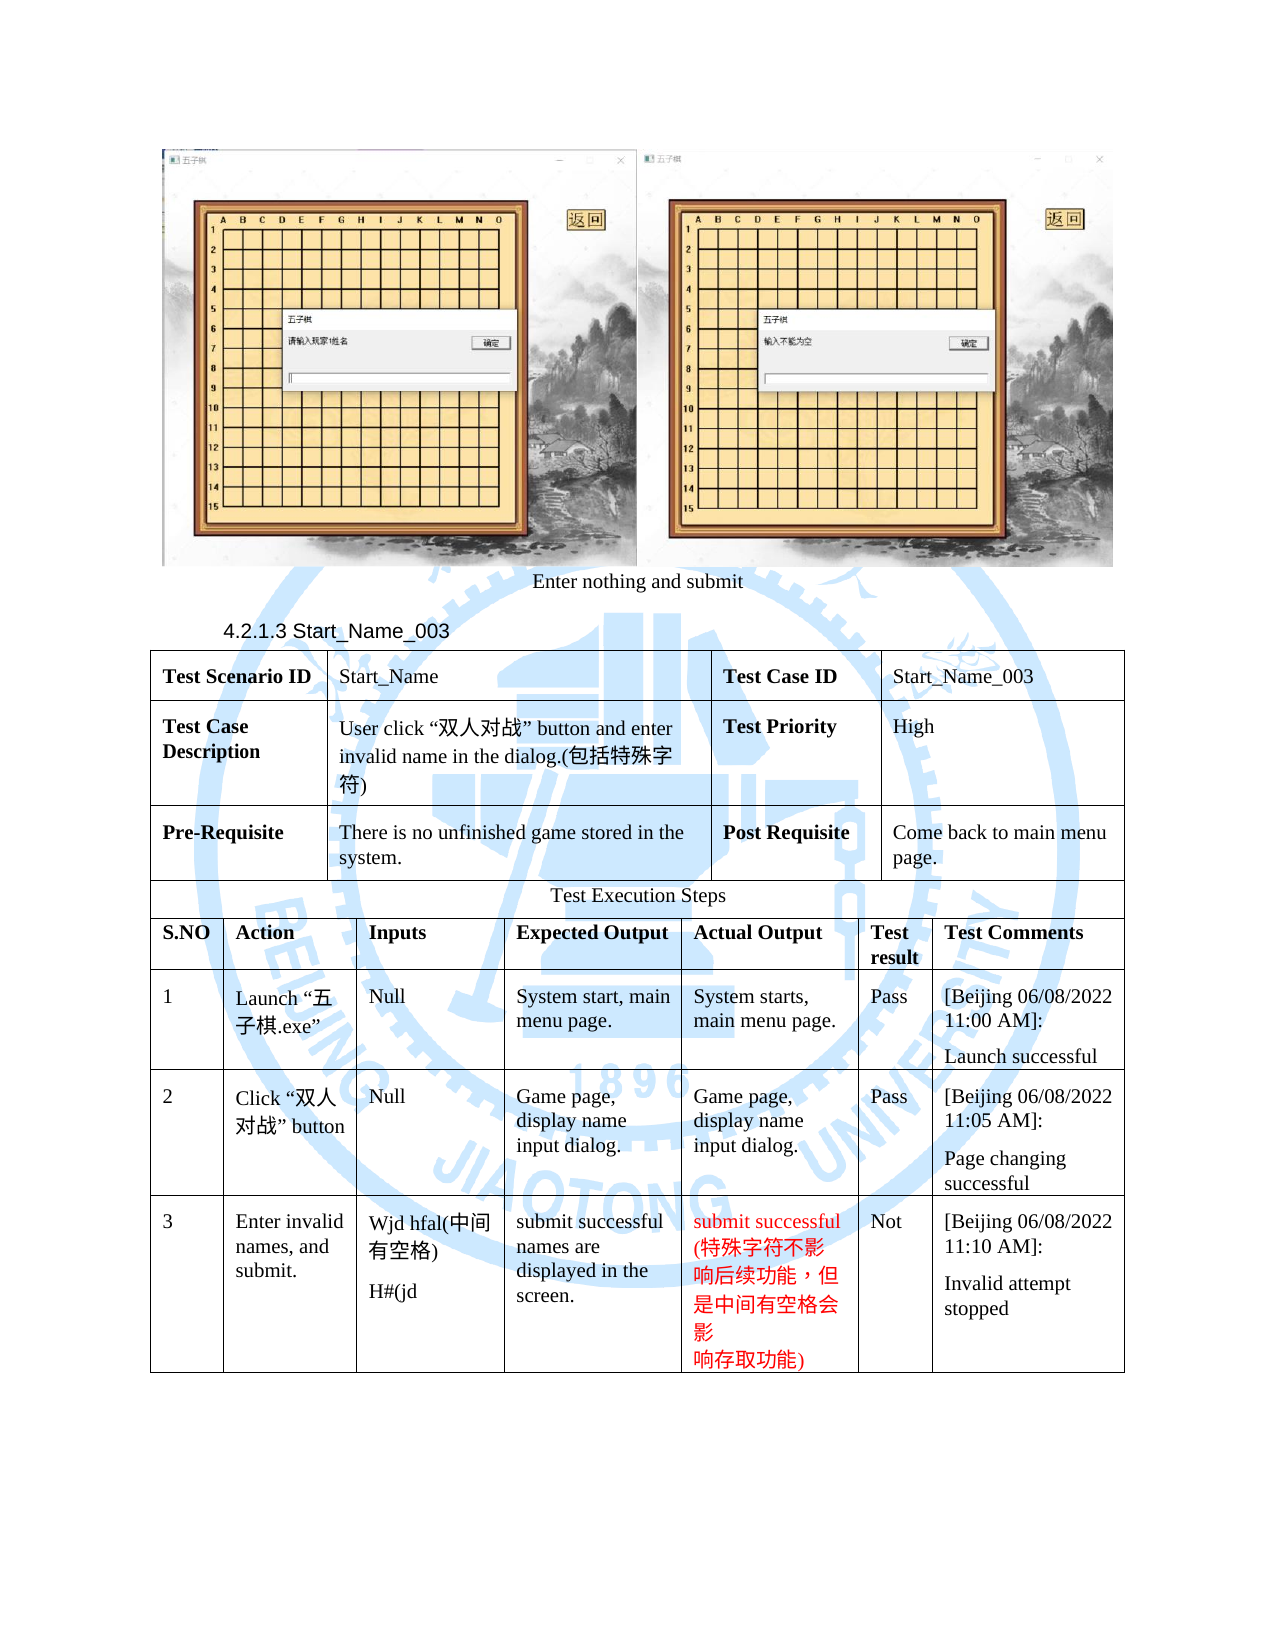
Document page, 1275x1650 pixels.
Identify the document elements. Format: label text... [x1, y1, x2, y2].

table_cell 1 [151, 970, 223, 1069]
table_cell Game page, display name input dialog. [682, 1070, 858, 1194]
table_cell Pass [859, 1070, 932, 1194]
table_cell [Beijing 06/08/2022 11:00 AM]: Launch successful [933, 970, 1124, 1069]
table_header Test Case ID [712, 651, 881, 699]
table_cell System start, main menu page. [505, 970, 681, 1069]
table_cell Expected Output [505, 919, 681, 969]
table_cell Wjd hfal(中间有空格) H#(jd [357, 1196, 504, 1372]
table_cell System starts, main menu page. [682, 970, 858, 1069]
table_cell Test Priority [712, 701, 881, 805]
table_cell Inputs [357, 919, 504, 969]
table_cell 2 [151, 1070, 223, 1194]
table_cell There is no unfinished game stored in the system. [328, 806, 711, 880]
table_cell Come back to main menu page. [882, 806, 1124, 880]
table_cell submit successful (特殊字符不影响后续功能，但是中间有空格会影 响存取功能) [682, 1196, 858, 1372]
table_cell Post Requisite [712, 806, 881, 880]
table_cell High [882, 701, 1124, 805]
picture [162, 149, 1113, 650]
table_cell [Beijing 06/08/2022 11:10 AM]: Invalid attempt stopped [933, 1196, 1124, 1372]
table_cell Game page, display name input dialog. [505, 1070, 681, 1194]
table_cell Pre-Requisite [151, 806, 327, 880]
table_cell Launch “五子棋.exe” [224, 970, 356, 1069]
table_cell S.NO [151, 919, 223, 969]
table_cell 3 [151, 1196, 223, 1372]
text Enter nothing and submit [343, 569, 932, 593]
table_cell Test Case Description [151, 701, 327, 805]
table_cell Click “双人对战” button [224, 1070, 356, 1194]
table_cell Not [859, 1196, 932, 1372]
table_cell User click “双人对战” button and enter invalid name in the dialog.(包括特殊字符) [328, 701, 711, 805]
table_cell Null [357, 1070, 504, 1194]
table_header Start_Name_003 [882, 651, 1124, 699]
table_cell Actual Output [682, 919, 858, 969]
table_cell Null [357, 970, 504, 1069]
table_header Start_Name [328, 651, 711, 699]
table_cell Action [224, 919, 356, 969]
table_cell submit successful names are displayed in the screen. [505, 1196, 681, 1372]
table_cell Test result [859, 919, 932, 969]
text 4.2.1.3 Start_Name_003 [223, 619, 1137, 643]
table_cell Test Execution Steps [151, 881, 1124, 918]
table_cell Test Comments [933, 919, 1124, 969]
table_cell Enter invalid names, and submit. [224, 1196, 356, 1372]
table_cell [Beijing 06/08/2022 11:05 AM]: Page changing successful [933, 1070, 1124, 1194]
table_header Test Scenario ID [151, 651, 327, 699]
table_cell Pass [859, 970, 932, 1069]
